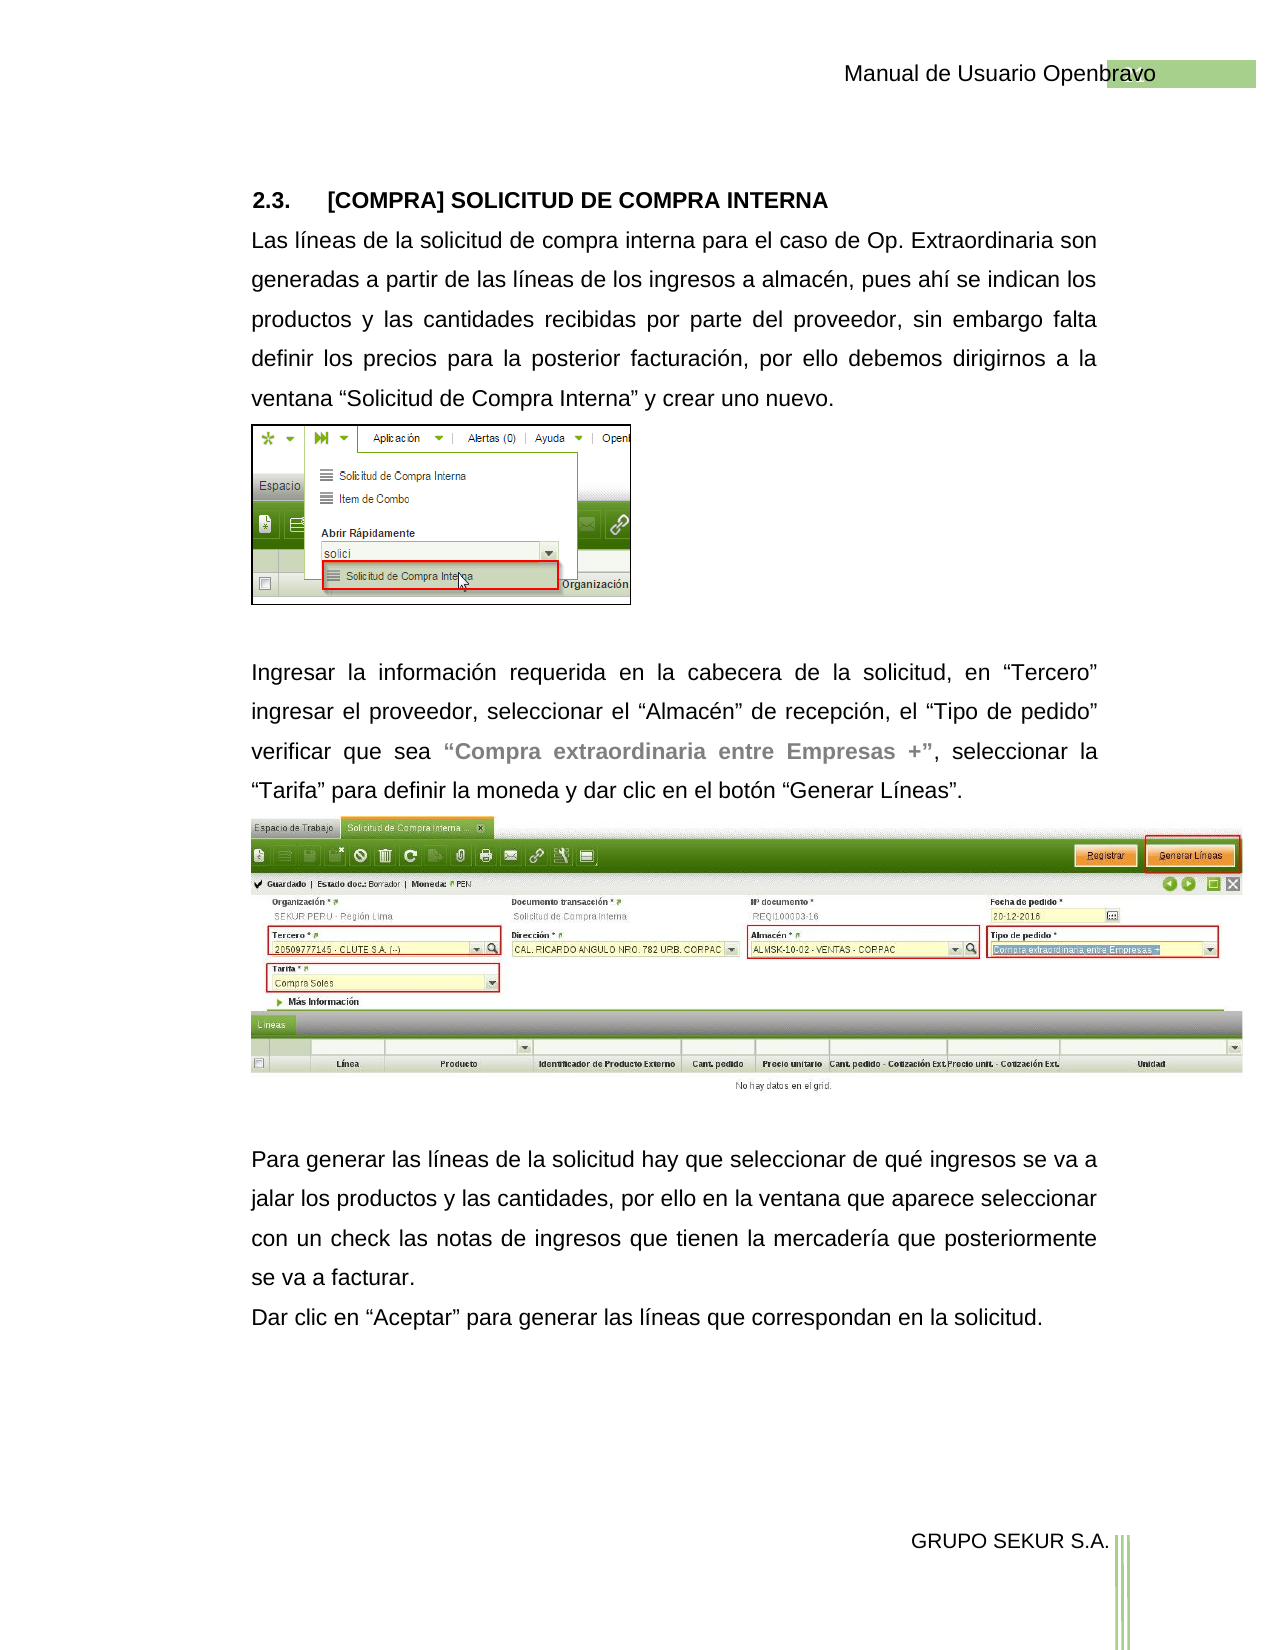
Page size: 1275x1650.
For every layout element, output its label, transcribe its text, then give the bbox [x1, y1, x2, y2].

text Dar clic en “Aceptar” para generar las líneas que correspondan en la solicitud. [251, 1304, 1098, 1330]
text Ingresar la información requerida en la cabecera de la solicitud, en “Tercero” ingresar el proveedor, seleccionar el “Almacén” de recepción, el “Tipo de pedido” verificar que sea “Compra extraordinaria entre Empresas +”, seleccionar la “Tarifa” para definir la moneda y dar clic en el botón “Generar Líneas”. [251, 659, 1098, 803]
list [COMPRA] SOLICITUD DE COMPRA INTERNA [252, 187, 1098, 213]
picture [253, 426, 630, 604]
text Para generar las líneas de la solicitud hay que seleccionar de qué ingresos se va a jalar los productos y las cantidades, por ello en la ventana que aparece seleccionar con un check las notas de ingresos que tienen la mercadería que posteriormente se va a facturar. [251, 1146, 1098, 1291]
picture [251, 816, 1243, 1093]
text Las líneas de la solicitud de compra interna para el caso de Op. Extraordinaria son generadas a partir de las líneas de los ingresos a almacén, pues ahí se indican los productos y las cantidades recibidas por parte del proveedor, sin embargo falta definir los precios para la posterior facturación, por ello debemos dirigirnos a la ventana “Solicitud de Compra Interna” y crear uno nuevo. [251, 227, 1098, 411]
